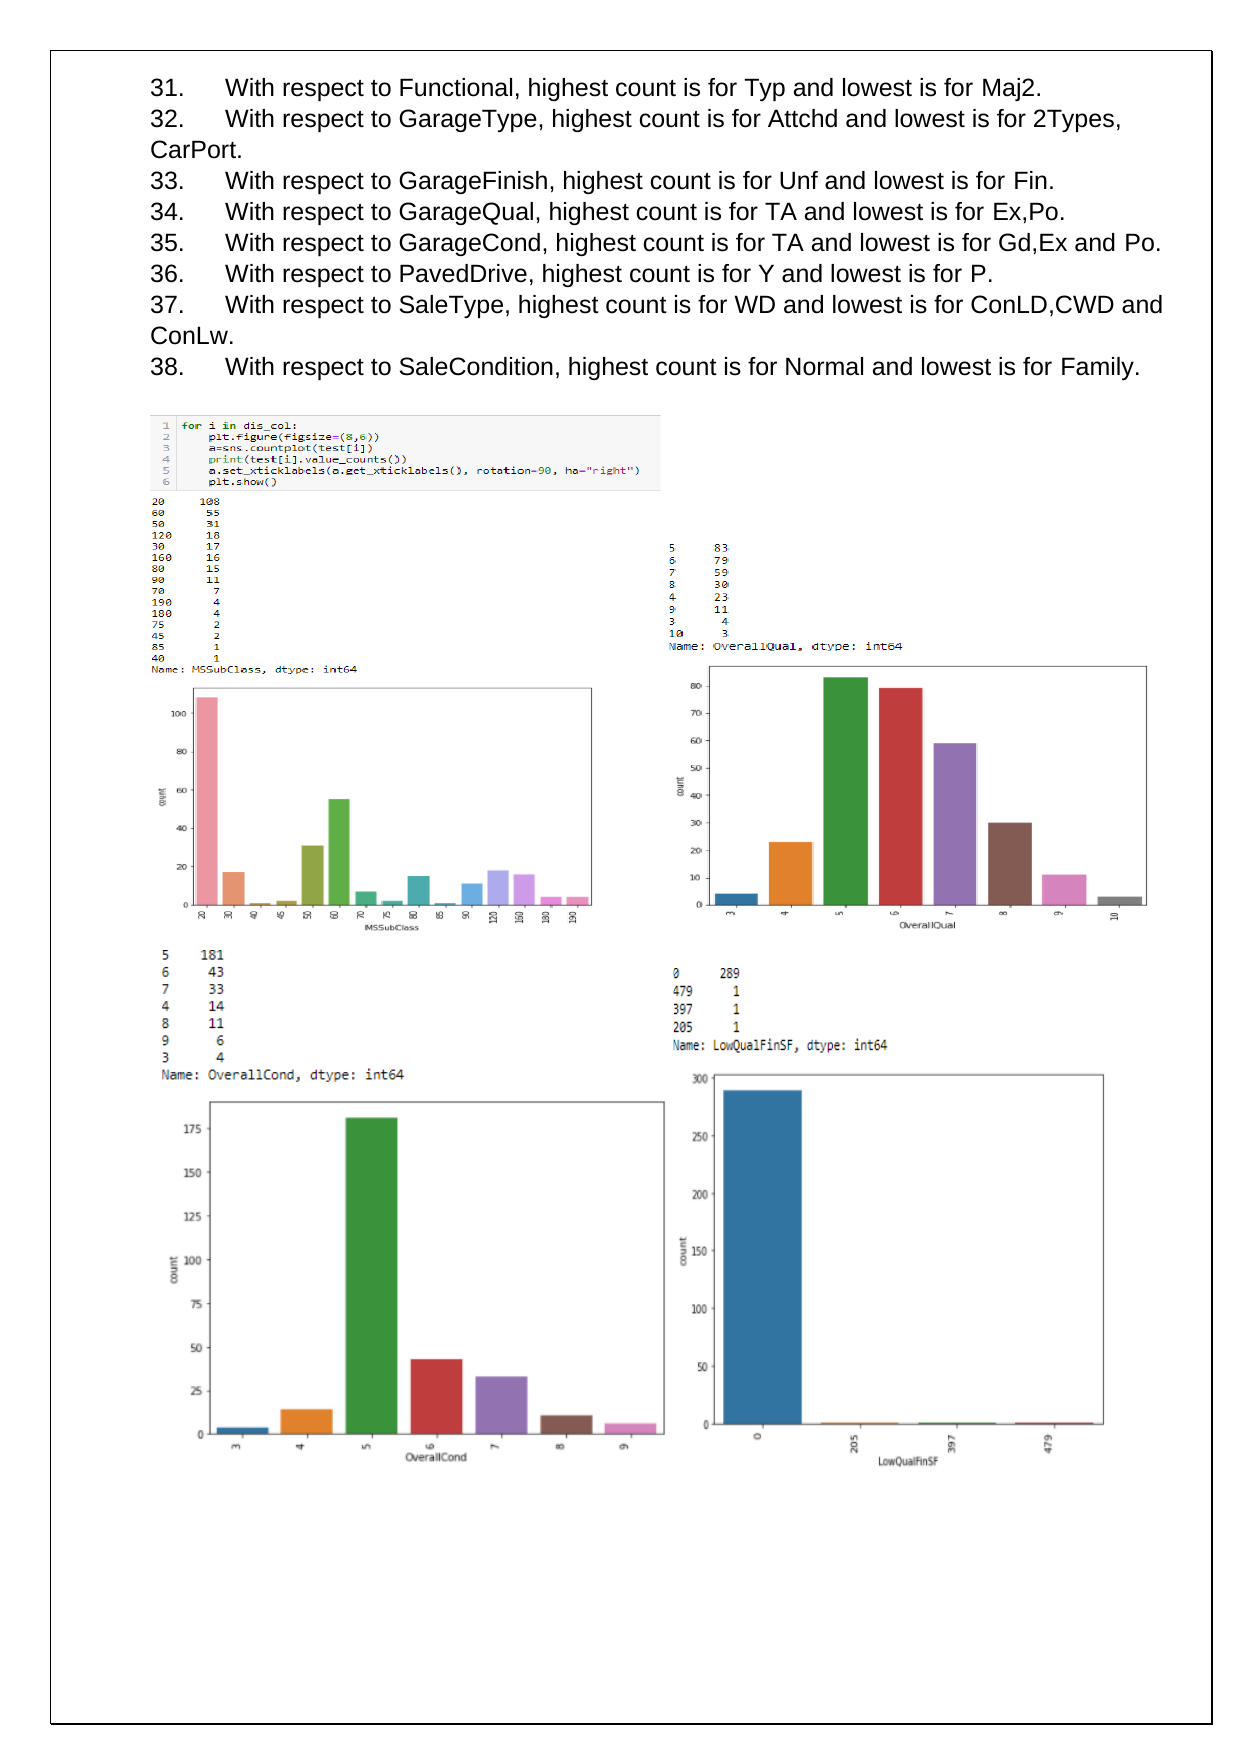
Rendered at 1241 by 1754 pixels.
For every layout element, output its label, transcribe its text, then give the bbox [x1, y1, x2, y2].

list With respect to Functional, highest count is for Typ and lowest is for Maj2. [150, 73, 1211, 102]
picture [669, 544, 1148, 929]
picture [150, 415, 661, 931]
list With respect to GarageFinish, highest count is for Unf and lowest is for Fin. [150, 166, 1211, 195]
picture [673, 968, 1105, 1469]
list With respect to PavedDrive, highest count is for Y and lowest is for P. [150, 259, 1211, 288]
list With respect to GarageQual, highest count is for TA and lowest is for Ex,Po. [150, 197, 1211, 226]
picture [162, 950, 666, 1462]
list With respect to GarageType, highest count is for Attchd and lowest is for 2Types, CarPort. [150, 104, 1164, 164]
list With respect to SaleCondition, highest count is for Normal and lowest is for Family. [150, 352, 1211, 381]
list With respect to GarageCond, highest count is for TA and lowest is for Gd,Ex and Po. [150, 228, 1211, 257]
list With respect to SaleType, highest count is for WD and lowest is for ConLD,CWD and ConLw. [150, 290, 1164, 350]
